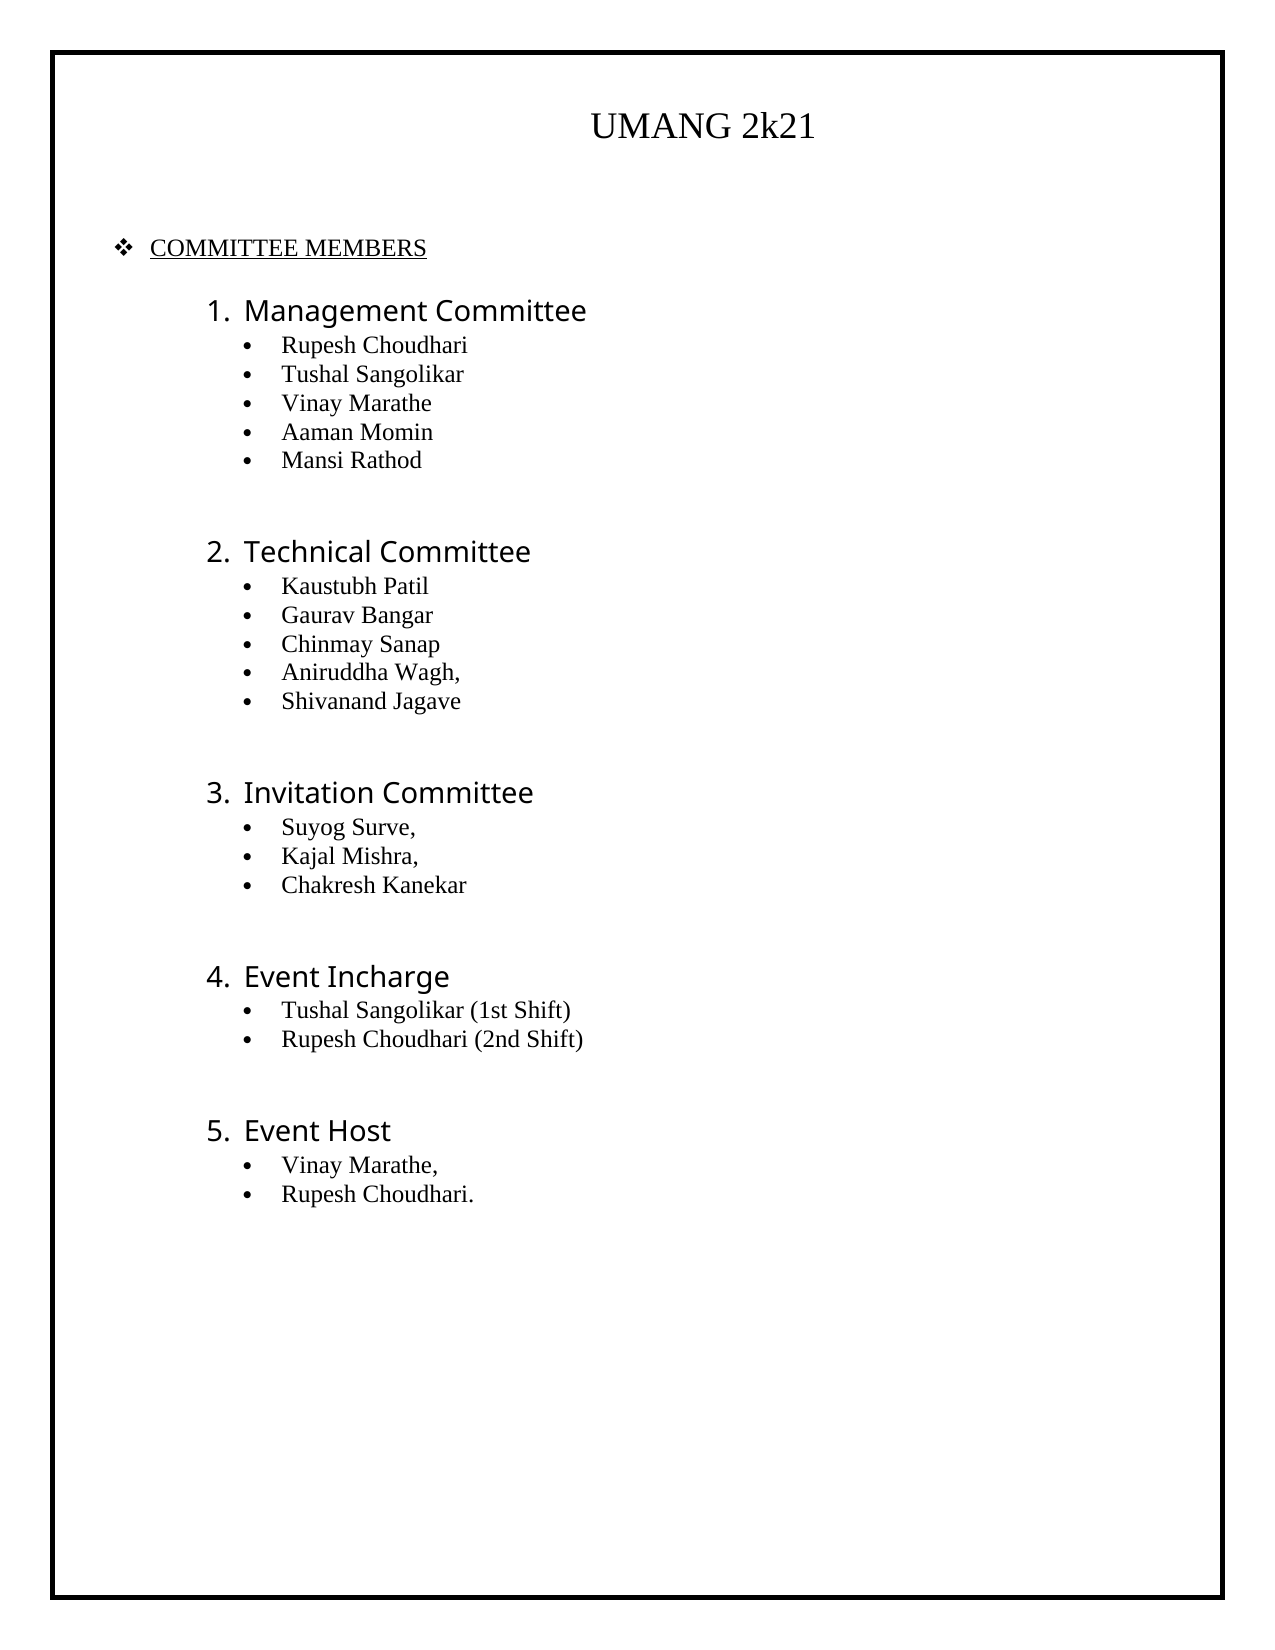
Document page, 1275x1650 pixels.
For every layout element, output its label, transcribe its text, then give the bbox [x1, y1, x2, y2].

list Vinay Marathe, [244, 1150, 1200, 1179]
list Rupesh Choudhari [244, 330, 1200, 359]
list Event Host [206, 1111, 1200, 1150]
list Suyog Surve, [244, 812, 1200, 841]
list Aniruddha Wagh, [244, 657, 1200, 686]
list Rupesh Choudhari. [244, 1179, 1200, 1208]
list Tushal Sangolikar [244, 359, 1200, 388]
list Chakresh Kanekar [244, 870, 1200, 898]
list Kaustubh Patil [244, 571, 1200, 600]
list UMANG 2k21 [206, 104, 1200, 147]
list Kajal Mishra, [244, 841, 1200, 870]
list Event Incharge [206, 956, 1200, 996]
list Aaman Momin [244, 417, 1200, 445]
list Mansi Rathod [244, 445, 1200, 474]
list Vinay Marathe [244, 388, 1200, 417]
list COMMITTEE MEMBERS [112, 233, 1200, 262]
list Invitation Committee [206, 772, 1200, 812]
list Technical Committee [206, 532, 1200, 571]
list Gaurav Bangar [244, 600, 1200, 629]
list Chinmay Sanap [244, 629, 1200, 657]
list Shivanand Jagave [244, 686, 1200, 715]
list Tushal Sangolikar (1st Shift) [244, 996, 1200, 1024]
list Rupesh Choudhari (2nd Shift) [244, 1024, 1200, 1053]
list Management Committee [206, 291, 1200, 330]
